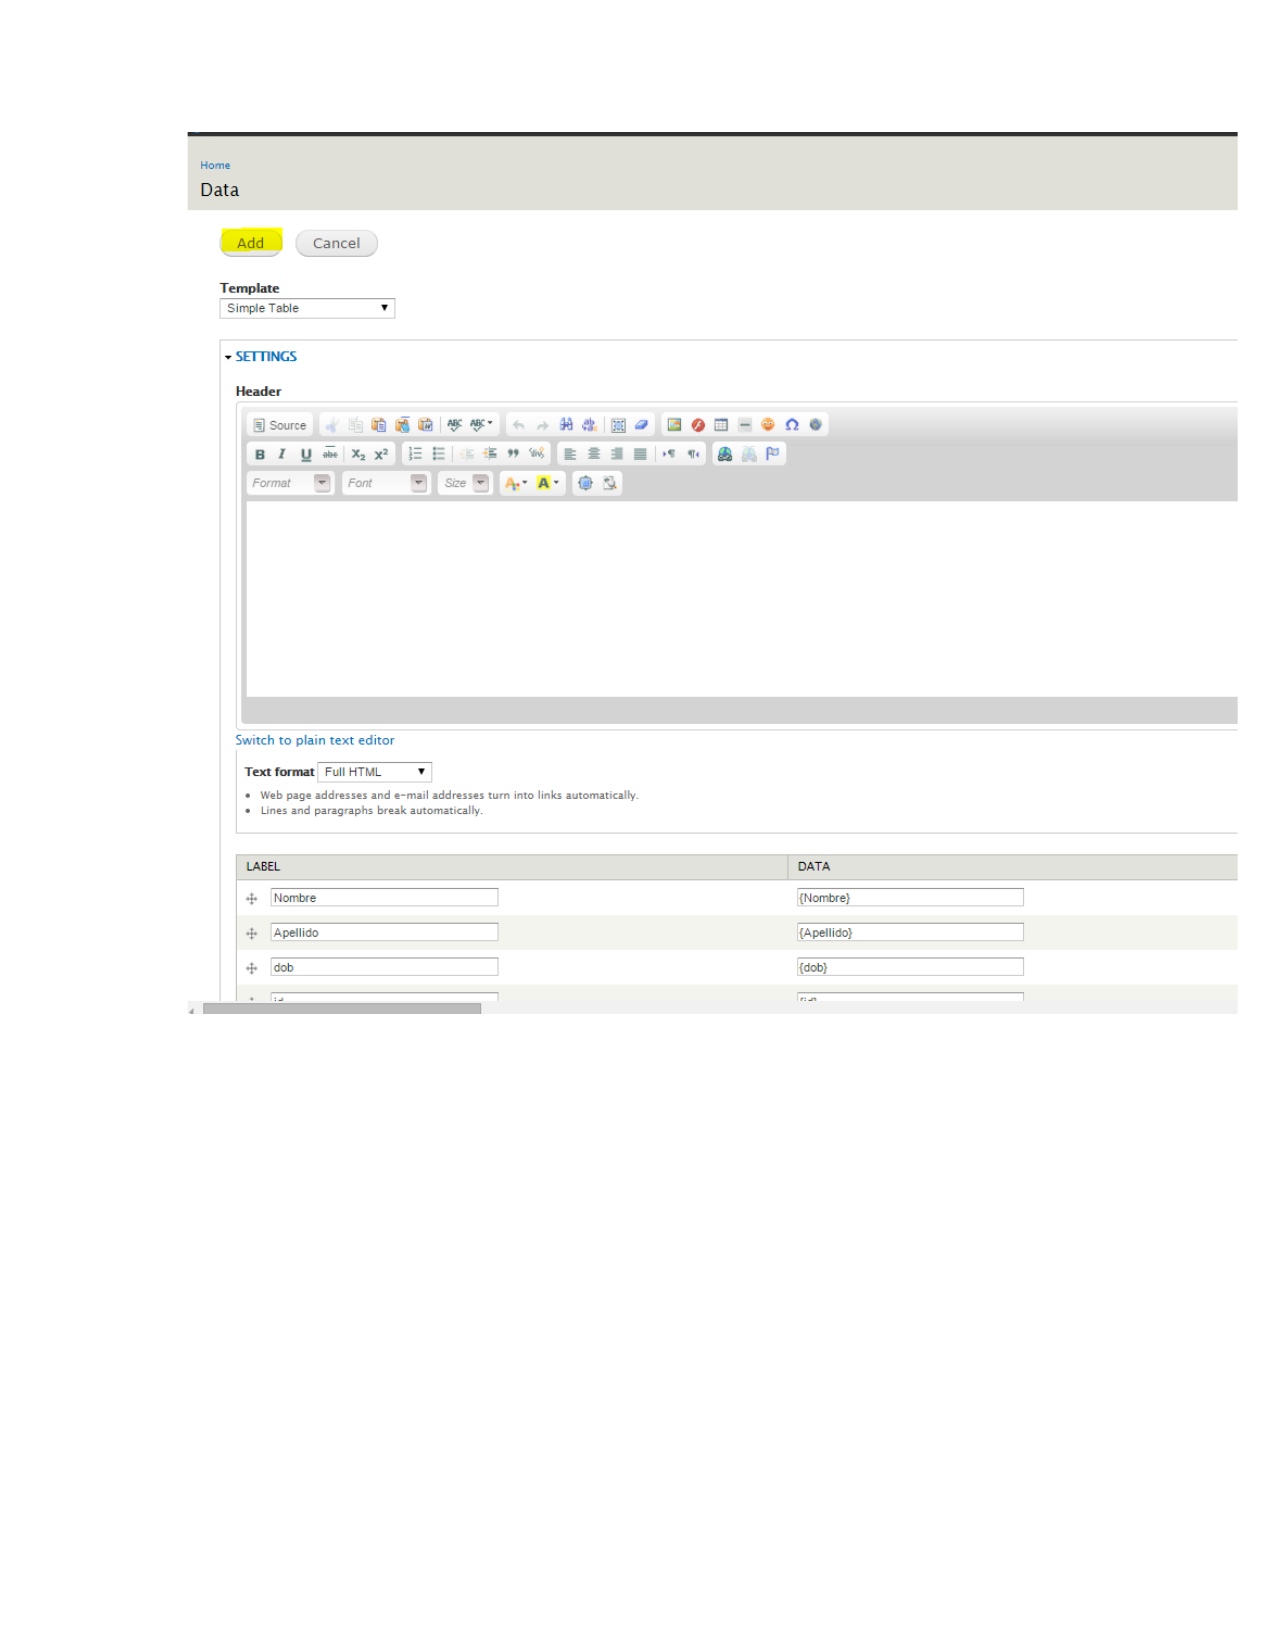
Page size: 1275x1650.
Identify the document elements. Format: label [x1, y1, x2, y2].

picture [187, 132, 1238, 1014]
